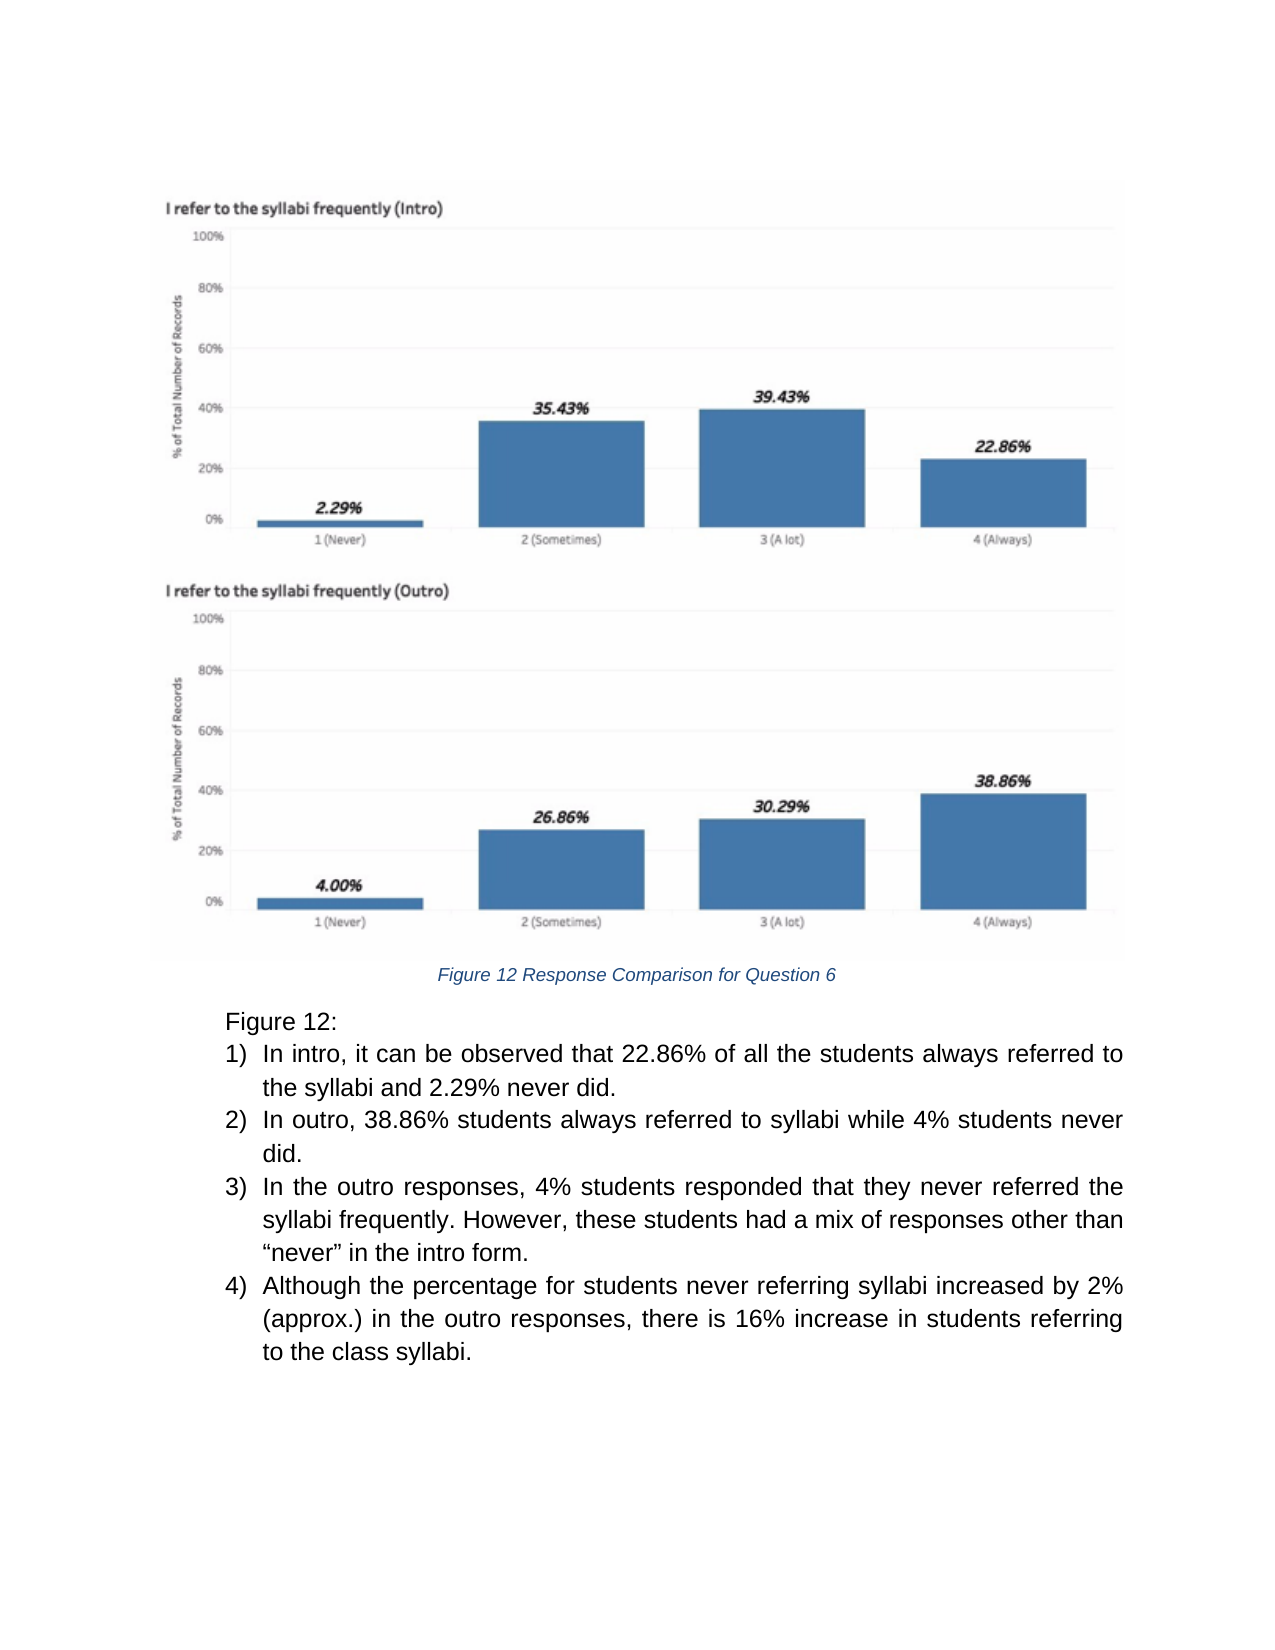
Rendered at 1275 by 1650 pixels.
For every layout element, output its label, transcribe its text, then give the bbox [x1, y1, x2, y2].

list In outro, 38.86% students always referred to syllabi while 4% students never did. [225, 1106, 1125, 1167]
list Although the percentage for students never referring syllabi increased by 2%(approx.) in the outro responses, there is 16% increase in students referring to the class syllabi. [225, 1271, 1125, 1365]
text Figure 12: [150, 1006, 1125, 1035]
text Figure 12 Response Comparison for Question 6 [150, 964, 1125, 986]
picture [150, 180, 1125, 961]
list In the outro responses, 4% students responded that they never referred the syllabi frequently. However, these students had a mix of responses other than “never” in the intro form. [225, 1172, 1125, 1266]
list In intro, it can be observed that 22.86% of all the students always referred to the syllabi and 2.29% never did. [225, 1039, 1125, 1101]
